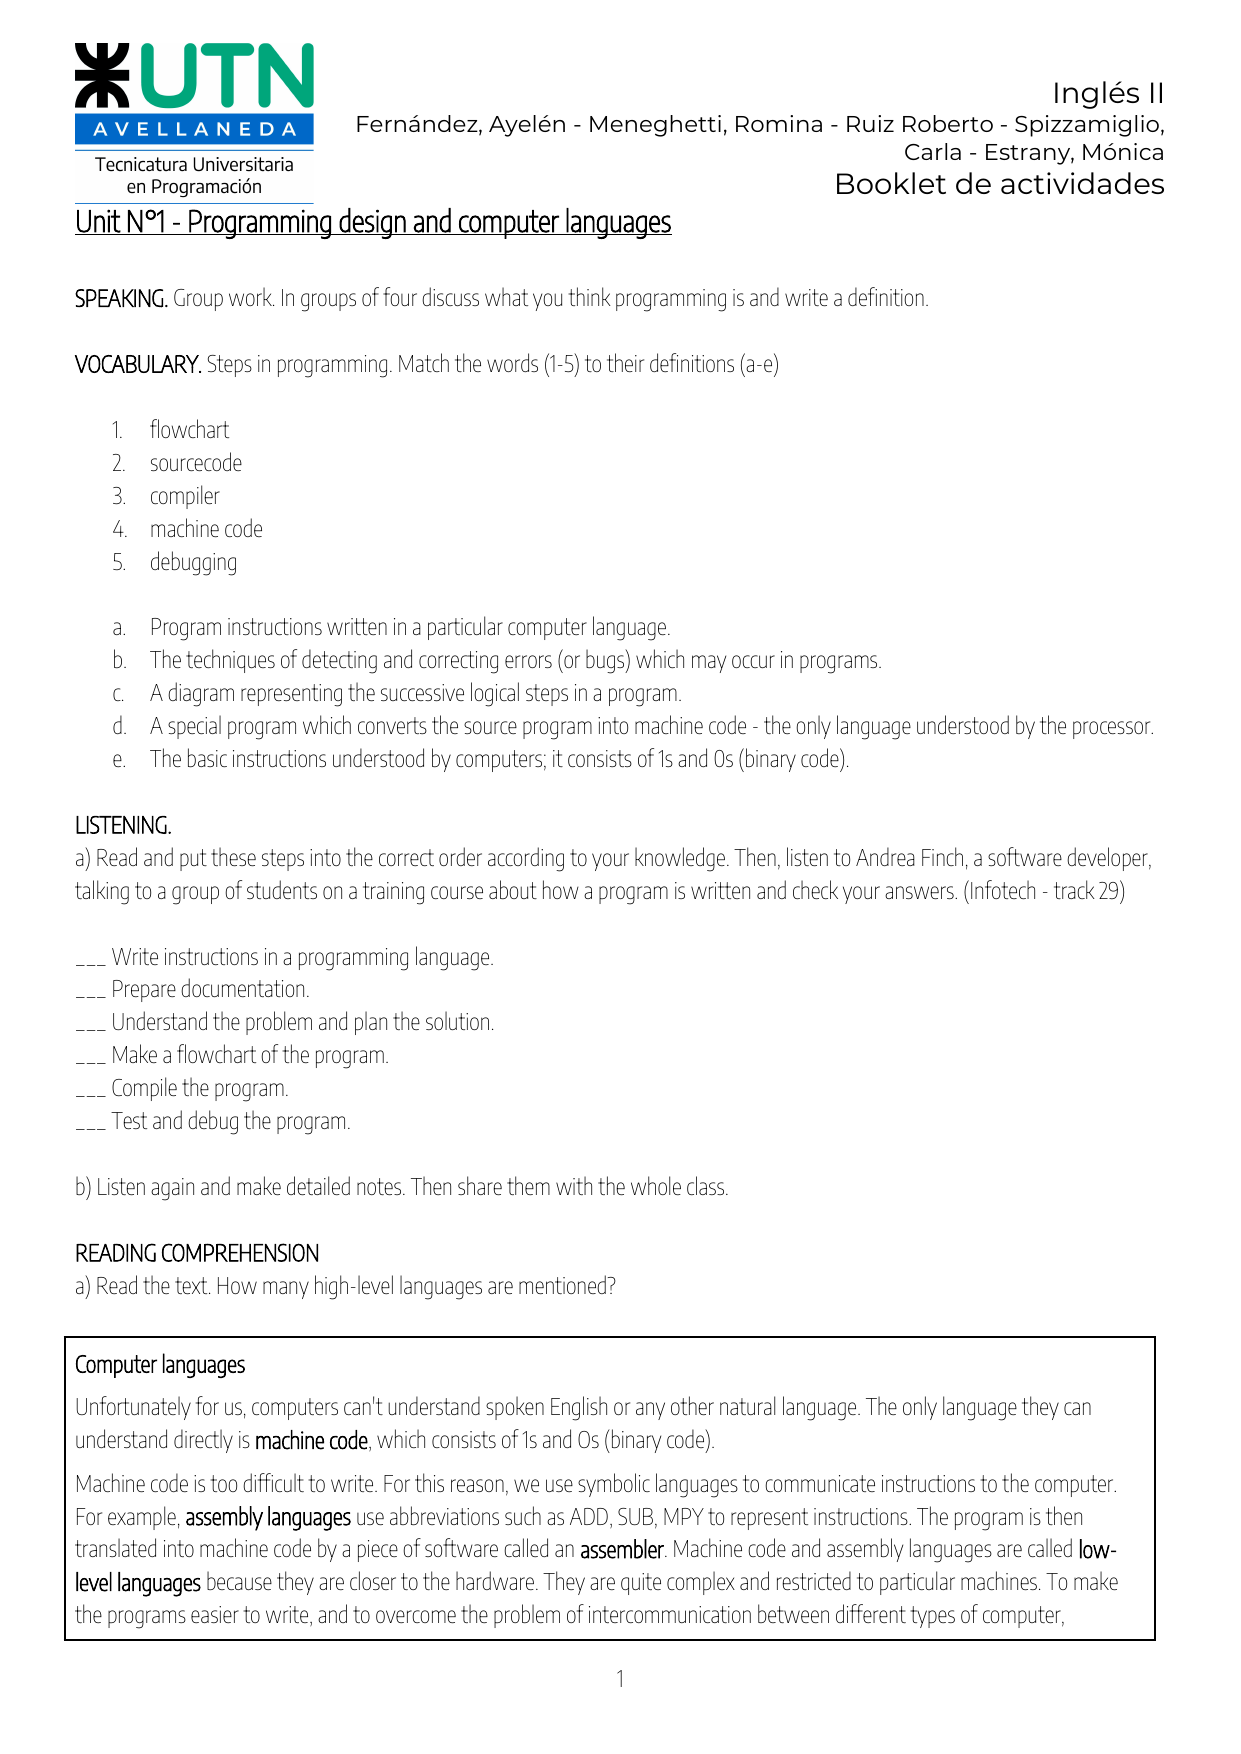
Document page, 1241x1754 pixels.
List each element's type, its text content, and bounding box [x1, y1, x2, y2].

list debugging [112, 546, 1165, 575]
list A diagram representing the successive logical steps in a program. [112, 678, 1165, 707]
text ___ Test and debug the program. [75, 1106, 1165, 1134]
text a) Read the text. How many high-level languages are mentioned? [75, 1270, 1165, 1299]
list flowchart [112, 414, 1165, 443]
text b) Listen again and make detailed notes. Then share them with the whole class. [75, 1172, 1165, 1200]
list The basic instructions understood by computers; it consists of 1s and 0s (binary code). [112, 744, 1165, 772]
text ___ Make a flowchart of the program. [75, 1040, 1165, 1069]
text LISTENING. [75, 809, 1165, 838]
text VOCABULARY. Steps in programming. Match the words (1-5) to their definitions (a-e) [75, 349, 1165, 377]
text ___ Compile the program. [75, 1073, 1165, 1102]
text ___ Understand the problem and plan the solution. [75, 1007, 1165, 1036]
picture [75, 43, 314, 202]
text SPEAKING. Group work. In groups of four discuss what you think programming is and write a definition. [75, 283, 1165, 312]
text a) Read and put these steps into the correct order according to your knowledge. Then, listen to Andrea Finch, a software developer, talking to a group of students on a training course about how a program is written and check your answers. (Infotech - track 29) [75, 842, 1165, 904]
text ___ Write instructions in a programming language. [75, 941, 1165, 970]
list Program instructions written in a particular computer language. [112, 612, 1165, 641]
list A special program which converts the source program into machine code - the only language understood by the processor. [112, 711, 1165, 739]
list The techniques of detecting and correcting errors (or bugs) which may occur in programs. [112, 645, 1165, 674]
title Unit N°1 - Programming design and computer languages [75, 202, 1165, 238]
list sourcecode [112, 447, 1165, 476]
text ___ Prepare documentation. [75, 974, 1165, 1003]
list compiler [112, 480, 1165, 509]
text READING COMPREHENSION [75, 1237, 1165, 1266]
list machine code [112, 513, 1165, 542]
